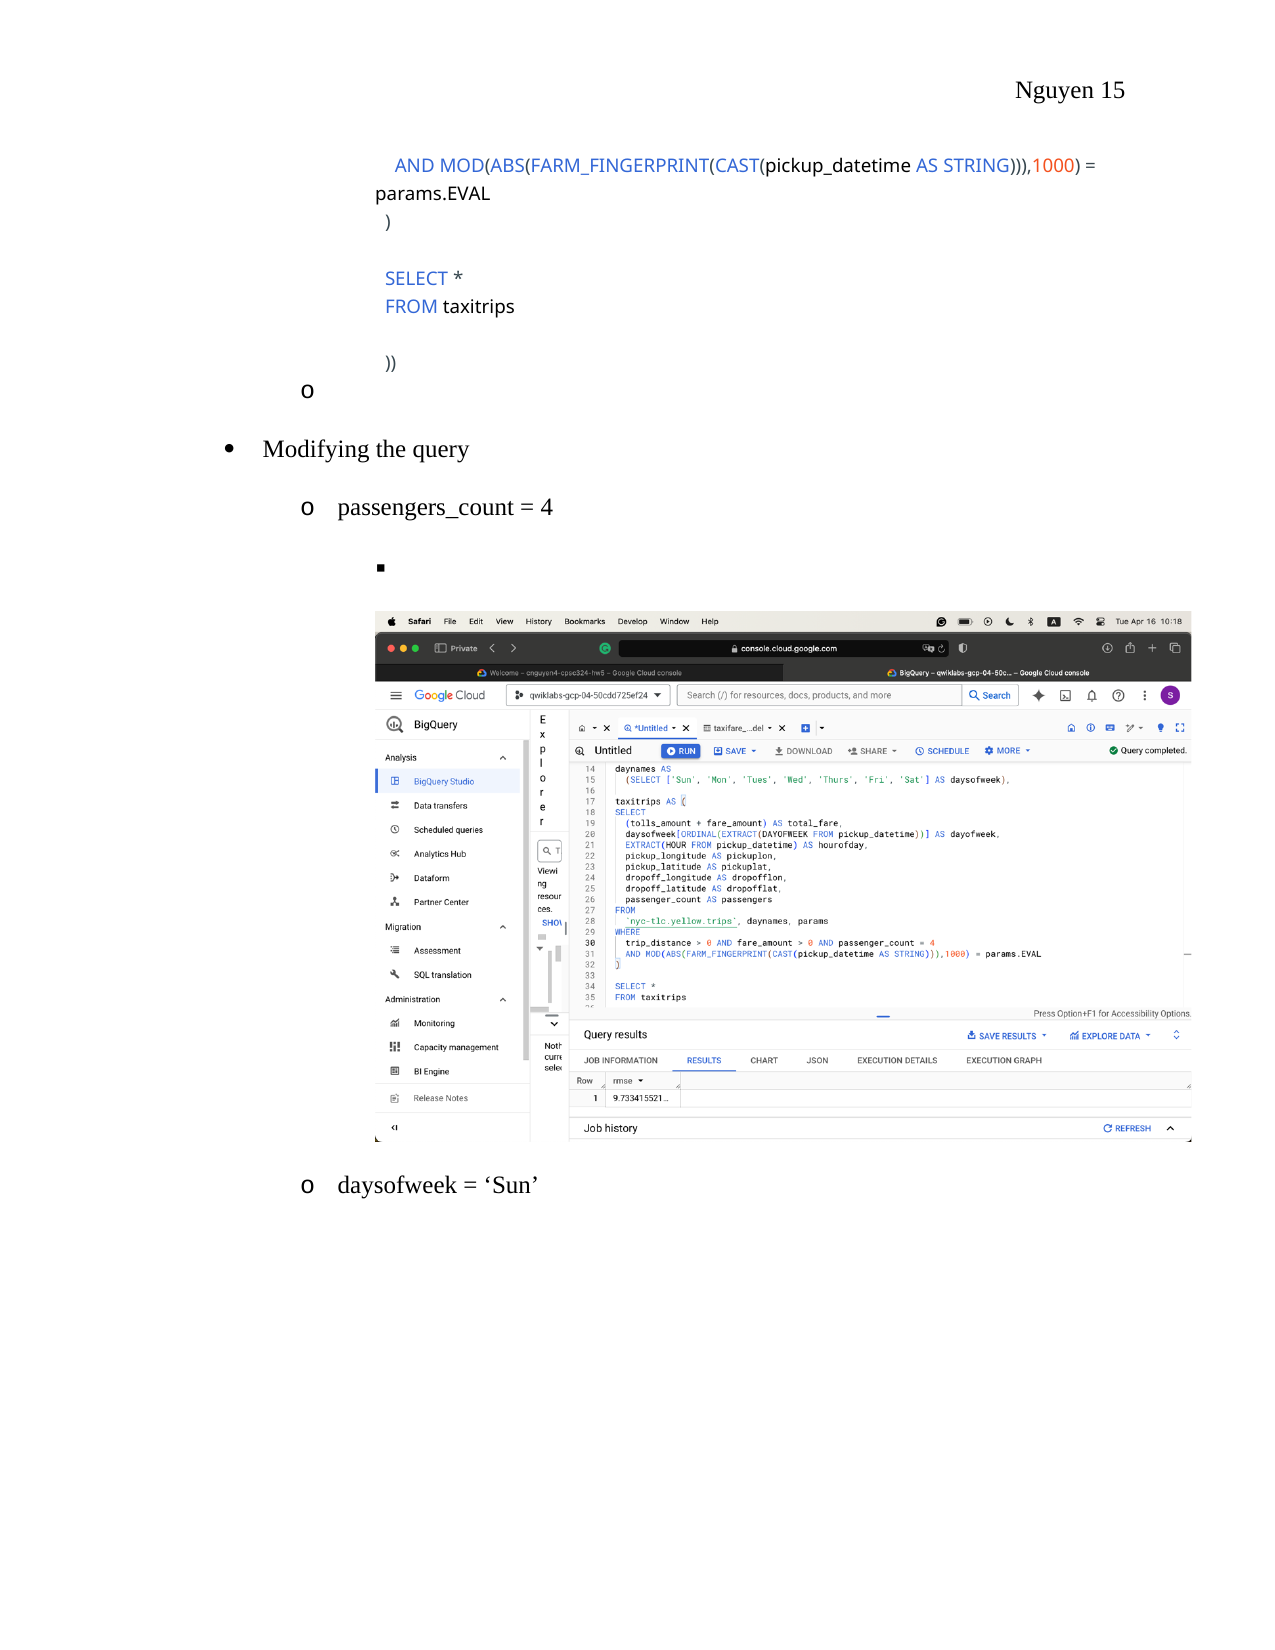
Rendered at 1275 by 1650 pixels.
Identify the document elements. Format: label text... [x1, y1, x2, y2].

text ) [375, 206, 1125, 234]
text FROM taxitrips [375, 291, 1125, 319]
picture [375, 611, 1192, 1142]
list daysofweek = ‘Sun’ [300, 1170, 1125, 1201]
text )) [375, 347, 1125, 375]
text AND MOD(ABS(FARM_FINGERPRINT(CAST(pickup_datetime AS STRING))),1000) = params.EVAL [375, 150, 1125, 206]
text SELECT * [375, 262, 1125, 291]
list Modifying the query [225, 434, 1125, 463]
list passengers_count = 4 [300, 492, 1125, 523]
